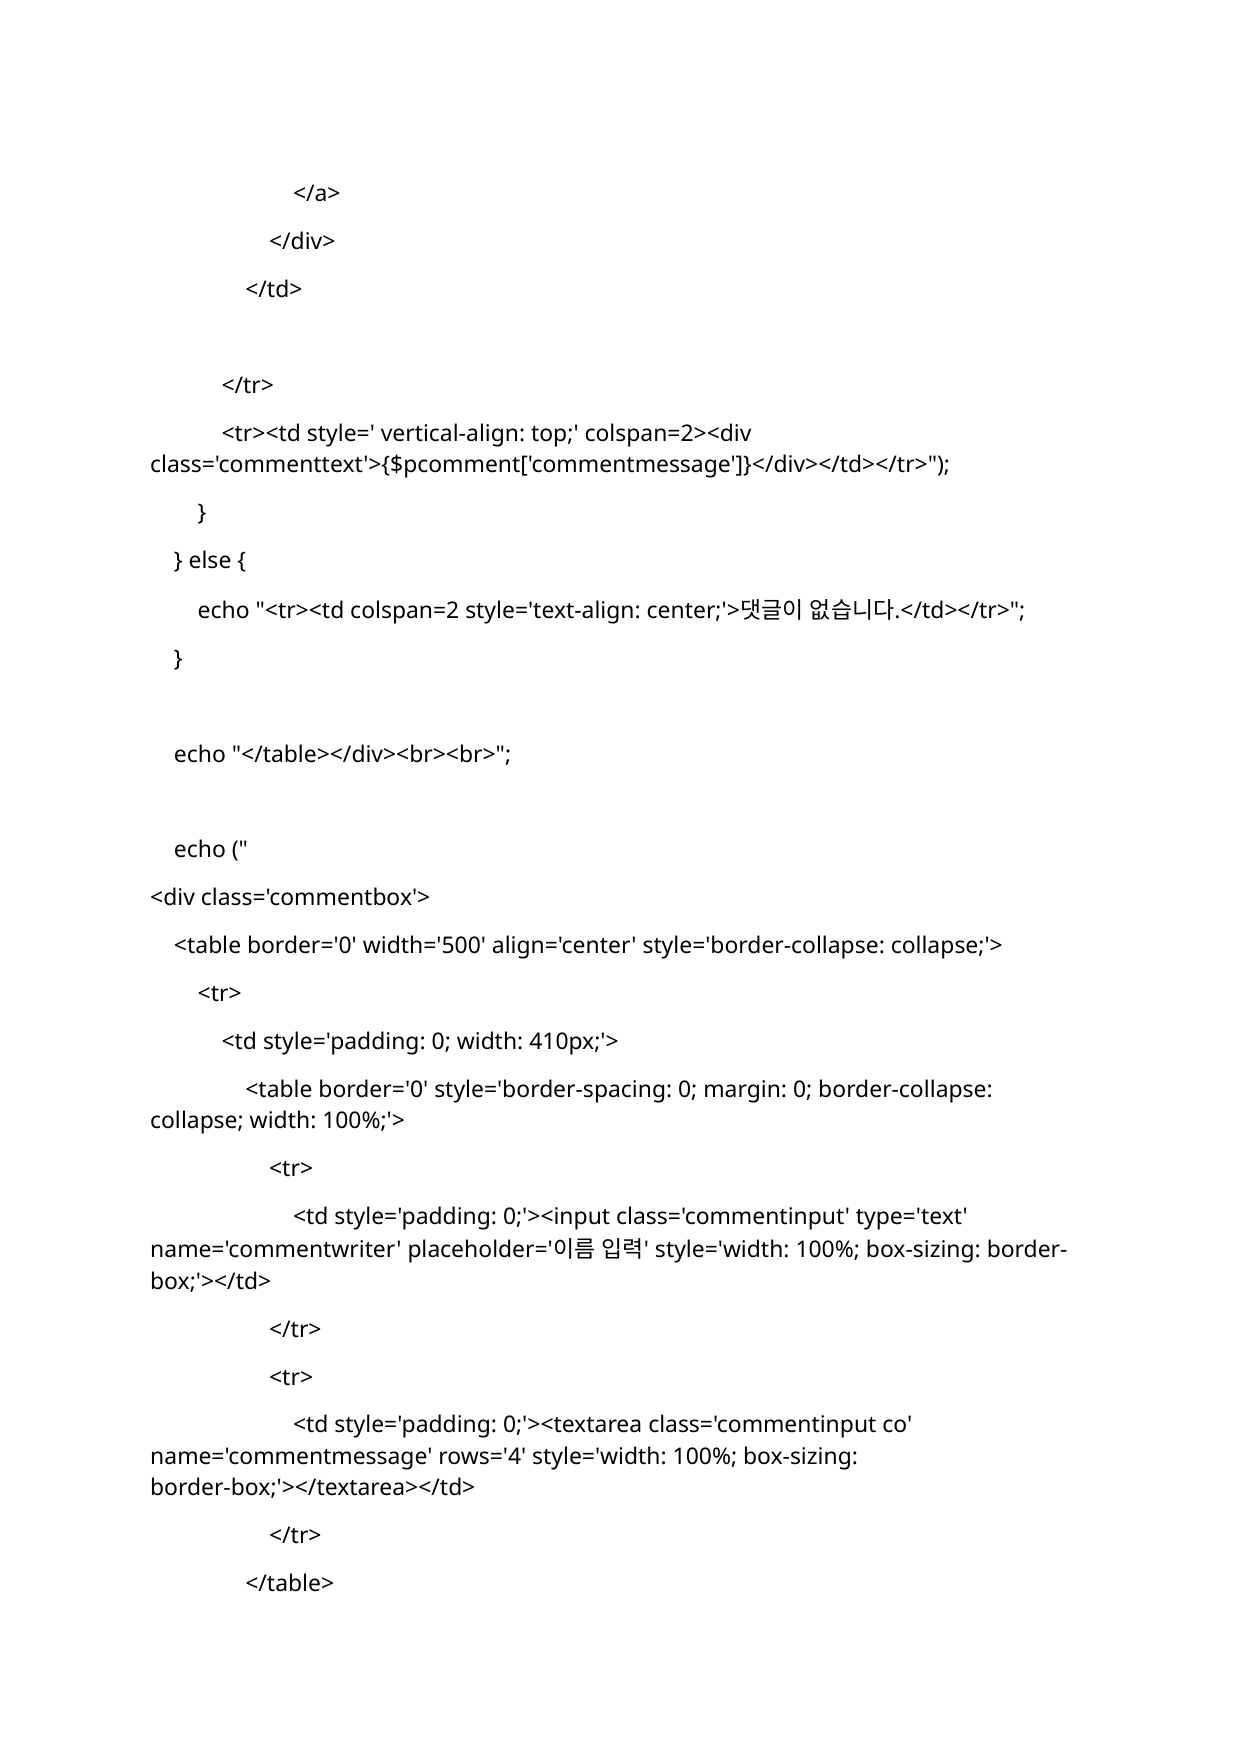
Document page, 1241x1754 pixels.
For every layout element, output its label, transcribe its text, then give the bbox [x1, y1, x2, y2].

text </tr> [150, 1313, 1090, 1344]
text <table border='0' style='border-spacing: 0; margin: 0; border-collapse: collapse; width: 100%;'> [150, 1073, 1090, 1136]
text <tr> [150, 1152, 1090, 1183]
text </div> [150, 225, 1090, 256]
text </a> [150, 177, 1090, 208]
text </td> [150, 273, 1090, 304]
text <td style='padding: 0;'><input class='commentinput' type='text' name='commentwriter' placeholder='이름 입력' style='width: 100%; box-sizing: border-box;'></td> [150, 1200, 1090, 1296]
text } [150, 642, 1090, 673]
text echo "</table></div><br><br>"; [150, 738, 1090, 769]
text <tr><td style=' vertical-align: top;' colspan=2><div class='commenttext'>{$pcomment['commentmessage']}</div></td></tr>"); [150, 417, 1090, 479]
text <td style='padding: 0;'><textarea class='commentinput co' name='commentmessage' rows='4' style='width: 100%; box-sizing: border-box;'></textarea></td> [150, 1408, 1090, 1502]
text <div class='commentbox'> [150, 881, 1090, 913]
text } else { [150, 544, 1090, 575]
text <td style='padding: 0; width: 410px;'> [150, 1025, 1090, 1056]
text echo (" [150, 833, 1090, 865]
text echo "<tr><td colspan=2 style='text-align: center;'>댓글이 없습니다.</td></tr>"; [150, 592, 1090, 625]
text <table border='0' width='500' align='center' style='border-collapse: collapse;'> [150, 929, 1090, 961]
text </tr> [150, 369, 1090, 400]
text </table> [150, 1567, 1090, 1598]
text </tr> [150, 1519, 1090, 1550]
text <tr> [150, 977, 1090, 1008]
text <tr> [150, 1361, 1090, 1392]
text } [150, 496, 1090, 527]
